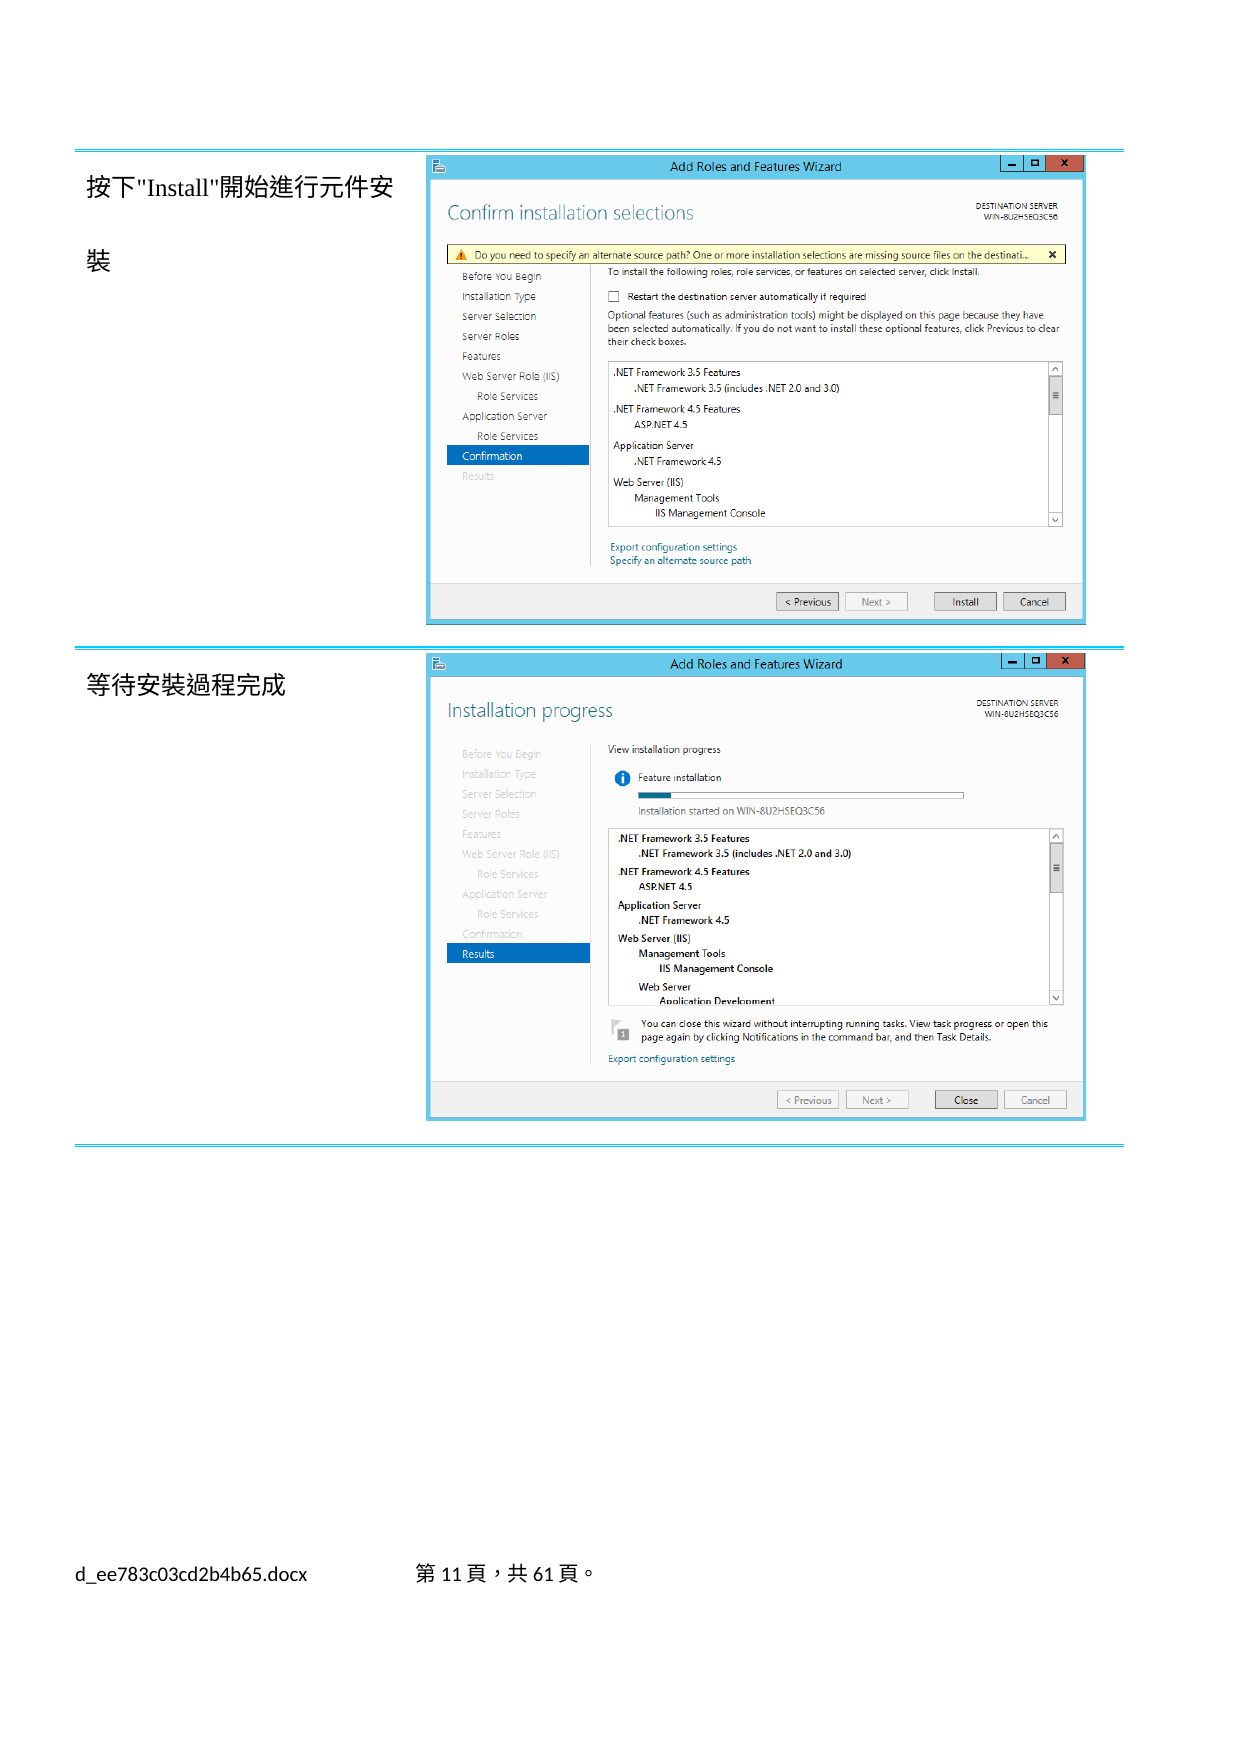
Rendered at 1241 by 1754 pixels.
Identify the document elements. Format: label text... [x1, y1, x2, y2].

table_cell [415, 152, 1123, 646]
table_cell 按下"Install"開始進行元件安裝 [75, 152, 415, 646]
picture [426, 653, 1087, 1121]
table_cell 等待安裝過程完成 [75, 650, 415, 1144]
picture [426, 155, 1087, 625]
table_cell [415, 650, 1123, 1144]
